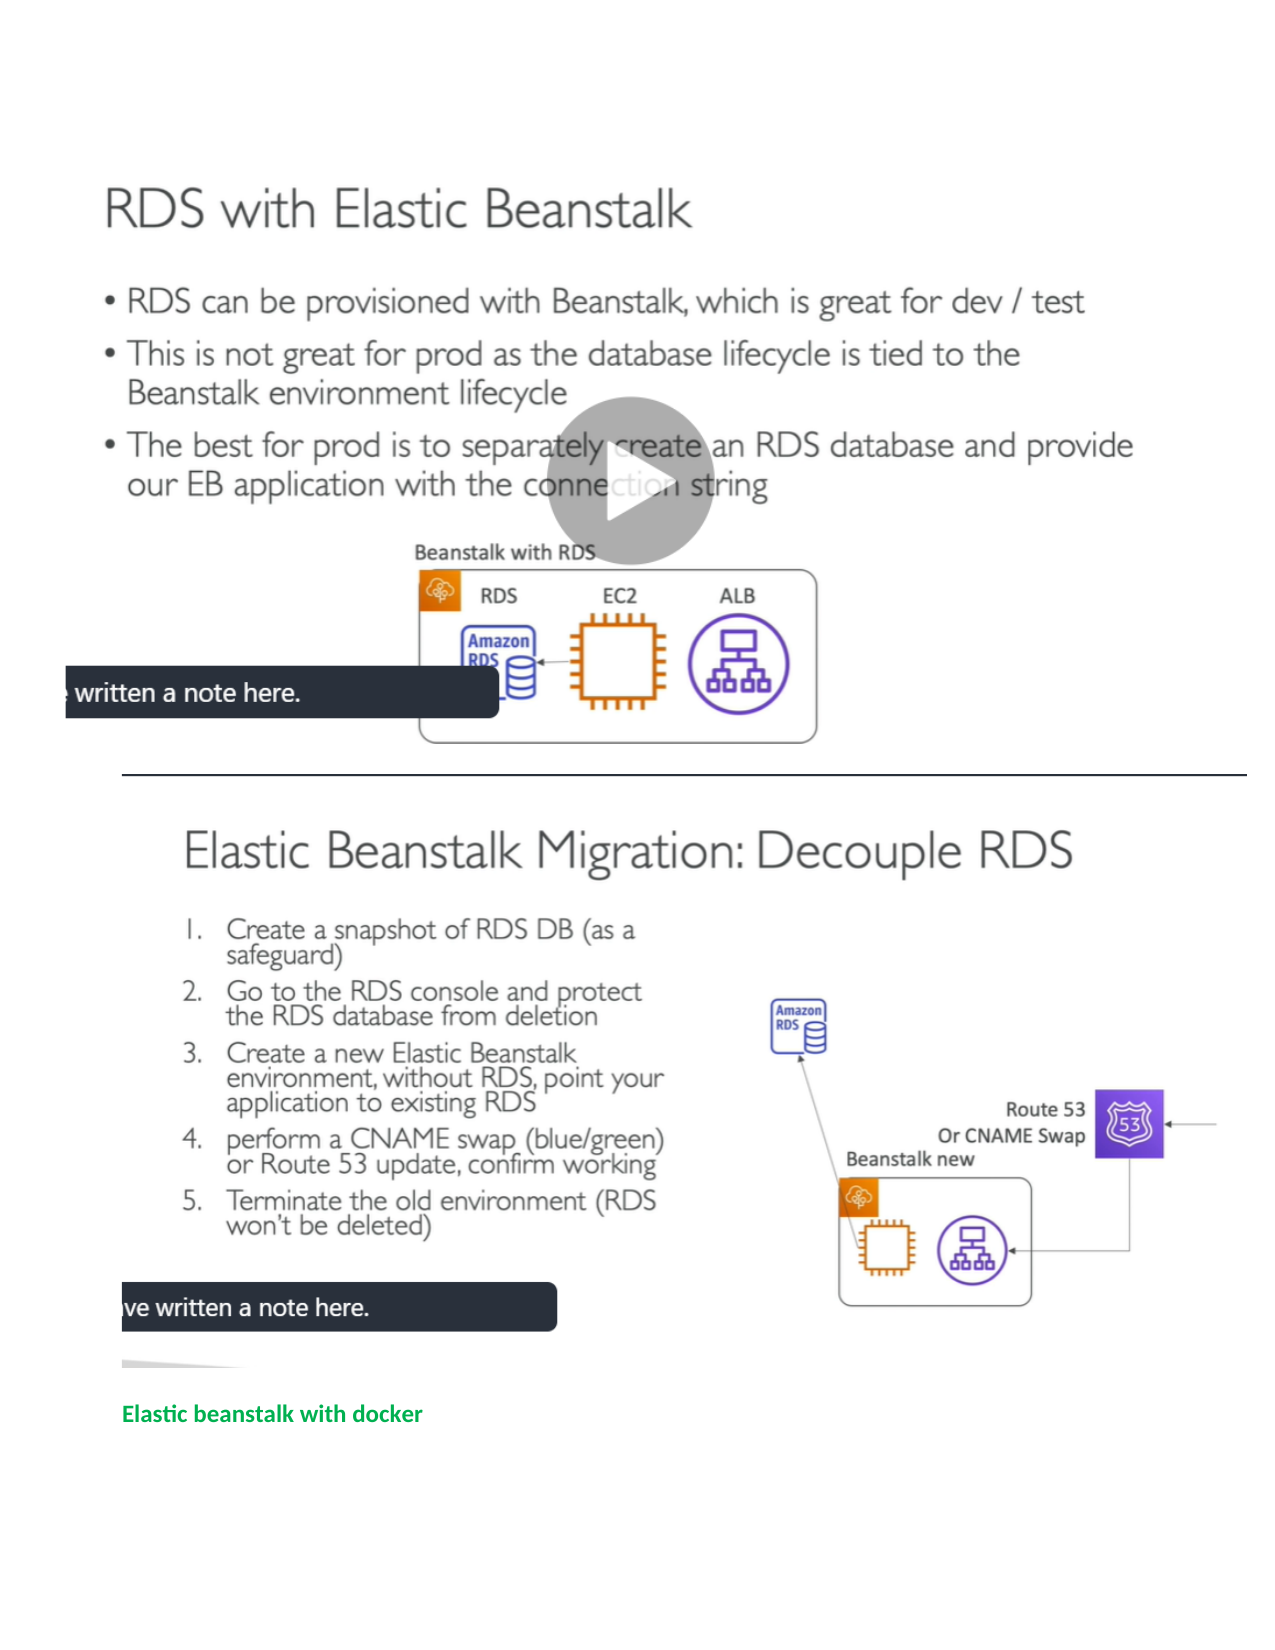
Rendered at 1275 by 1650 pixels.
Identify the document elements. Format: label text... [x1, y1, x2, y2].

picture [65, 150, 1191, 744]
picture [121, 774, 1247, 1368]
text Elastic beanstalk with docker [122, 1398, 1125, 1429]
